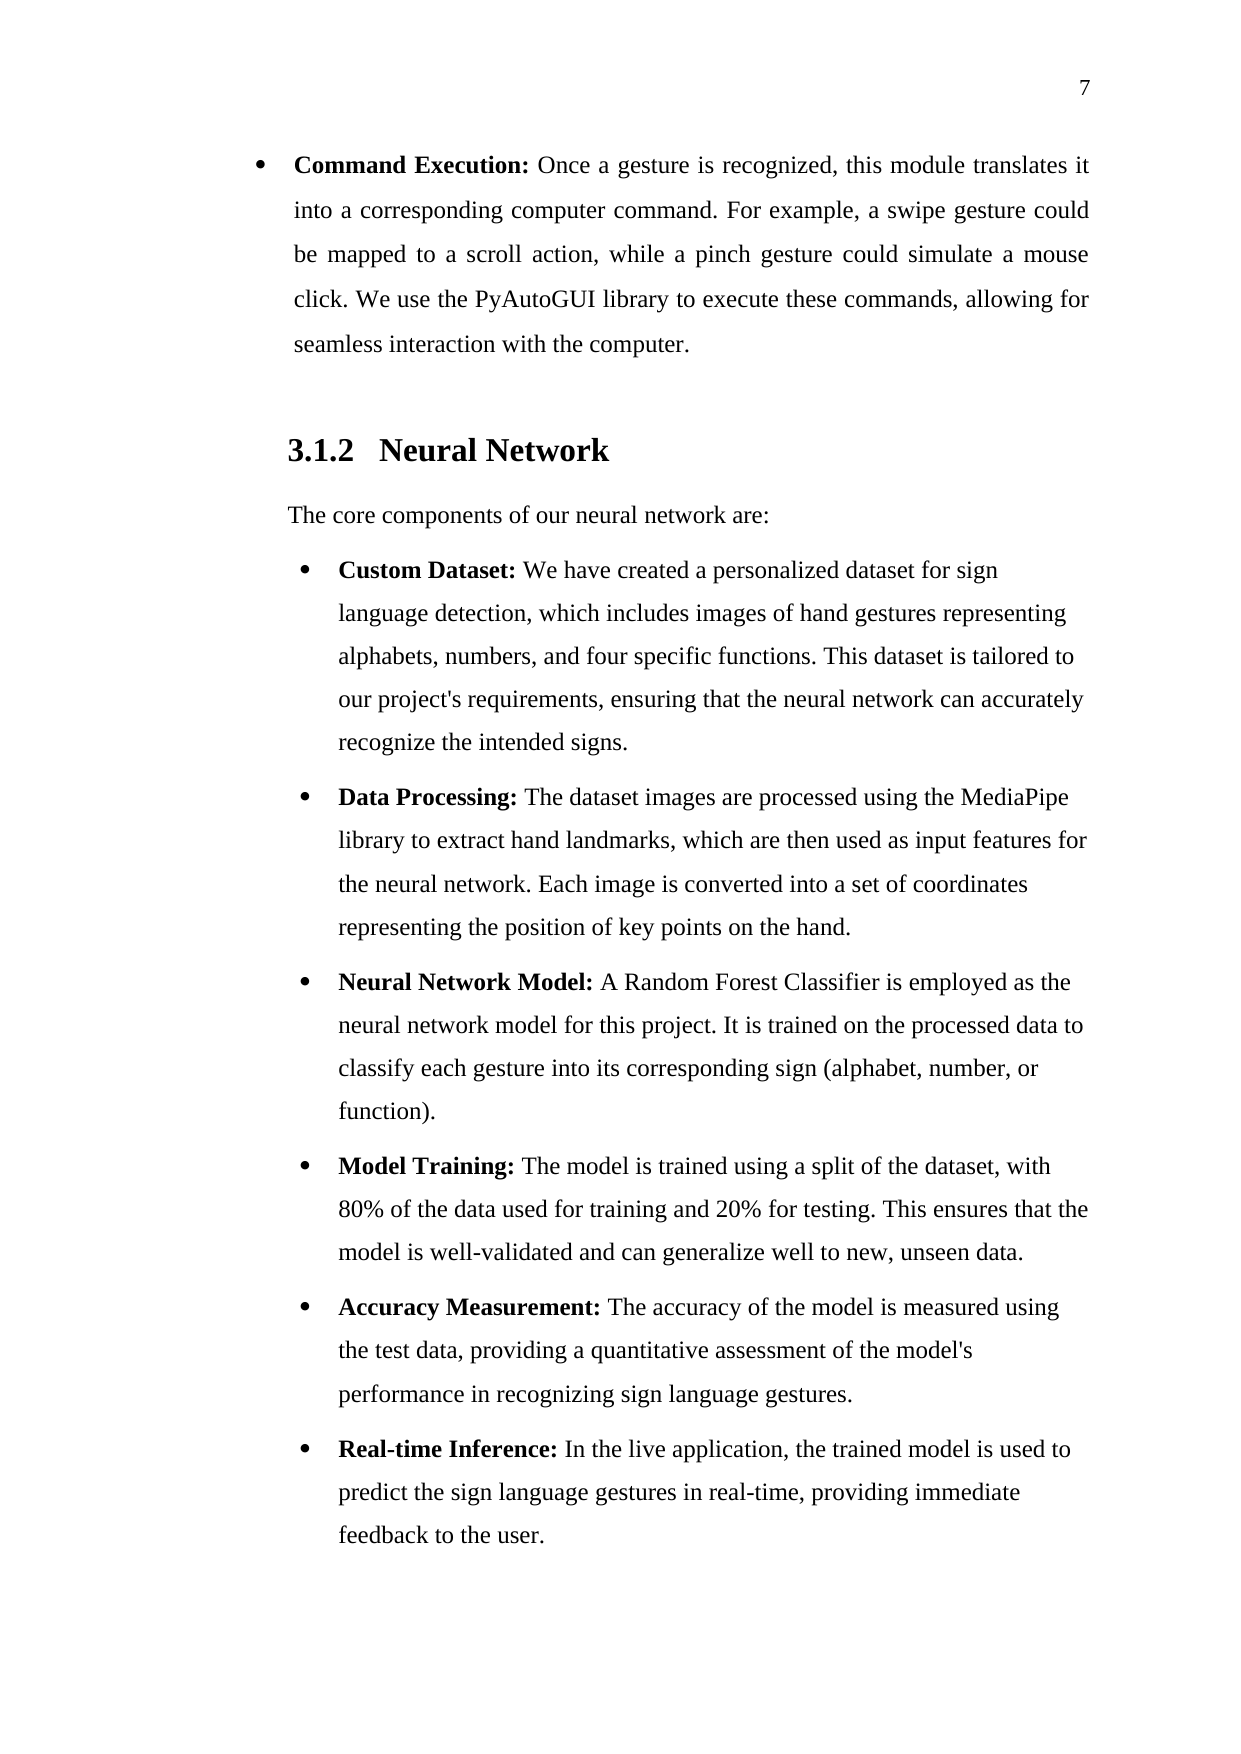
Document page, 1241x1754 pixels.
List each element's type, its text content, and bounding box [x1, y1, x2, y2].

list Neural Network [287, 431, 1090, 469]
list Accuracy Measurement: The accuracy of the model is measured using the test data, providing a quantitative assessment of the model's performance in recognizing sign language gestures. [301, 1292, 1090, 1407]
list Command Execution: Once a gesture is recognized, this module translates it into a corresponding computer command. For example, a swipe gesture could be mapped to a scroll action, while a pinch gesture could simulate a mouse click. We use the PyAutoGUI library to execute these commands, allowing for seamless interaction with the computer. [256, 150, 1090, 358]
list Custom Dataset: We have created a personalized dataset for sign language detection, which includes images of hand gestures representing alphabets, numbers, and four specific functions. This dataset is tailored to our project's requirements, ensuring that the neural network can accurately recognize the intended signs. [301, 555, 1090, 756]
text The core components of our neural network are: [287, 500, 1090, 529]
list Model Training: The model is trained using a split of the dataset, with 80% of the data used for training and 20% for testing. This ensures that the model is well-validated and can generalize well to new, unseen data. [301, 1151, 1090, 1266]
list Data Processing: The dataset images are processed using the MediaPipe library to extract hand landmarks, which are then used as input features for the neural network. Each image is converted into a set of coordinates representing the position of key points on the hand. [301, 782, 1090, 941]
list Neural Network Model: A Random Forest Classifier is employed as the neural network model for this project. It is trained on the processed data to classify each gesture into its corresponding sign (alphabet, number, or function). [301, 967, 1090, 1125]
list Real-time Inference: In the live application, the trained model is used to predict the sign language gestures in real-time, providing immediate feedback to the user. [301, 1434, 1090, 1549]
